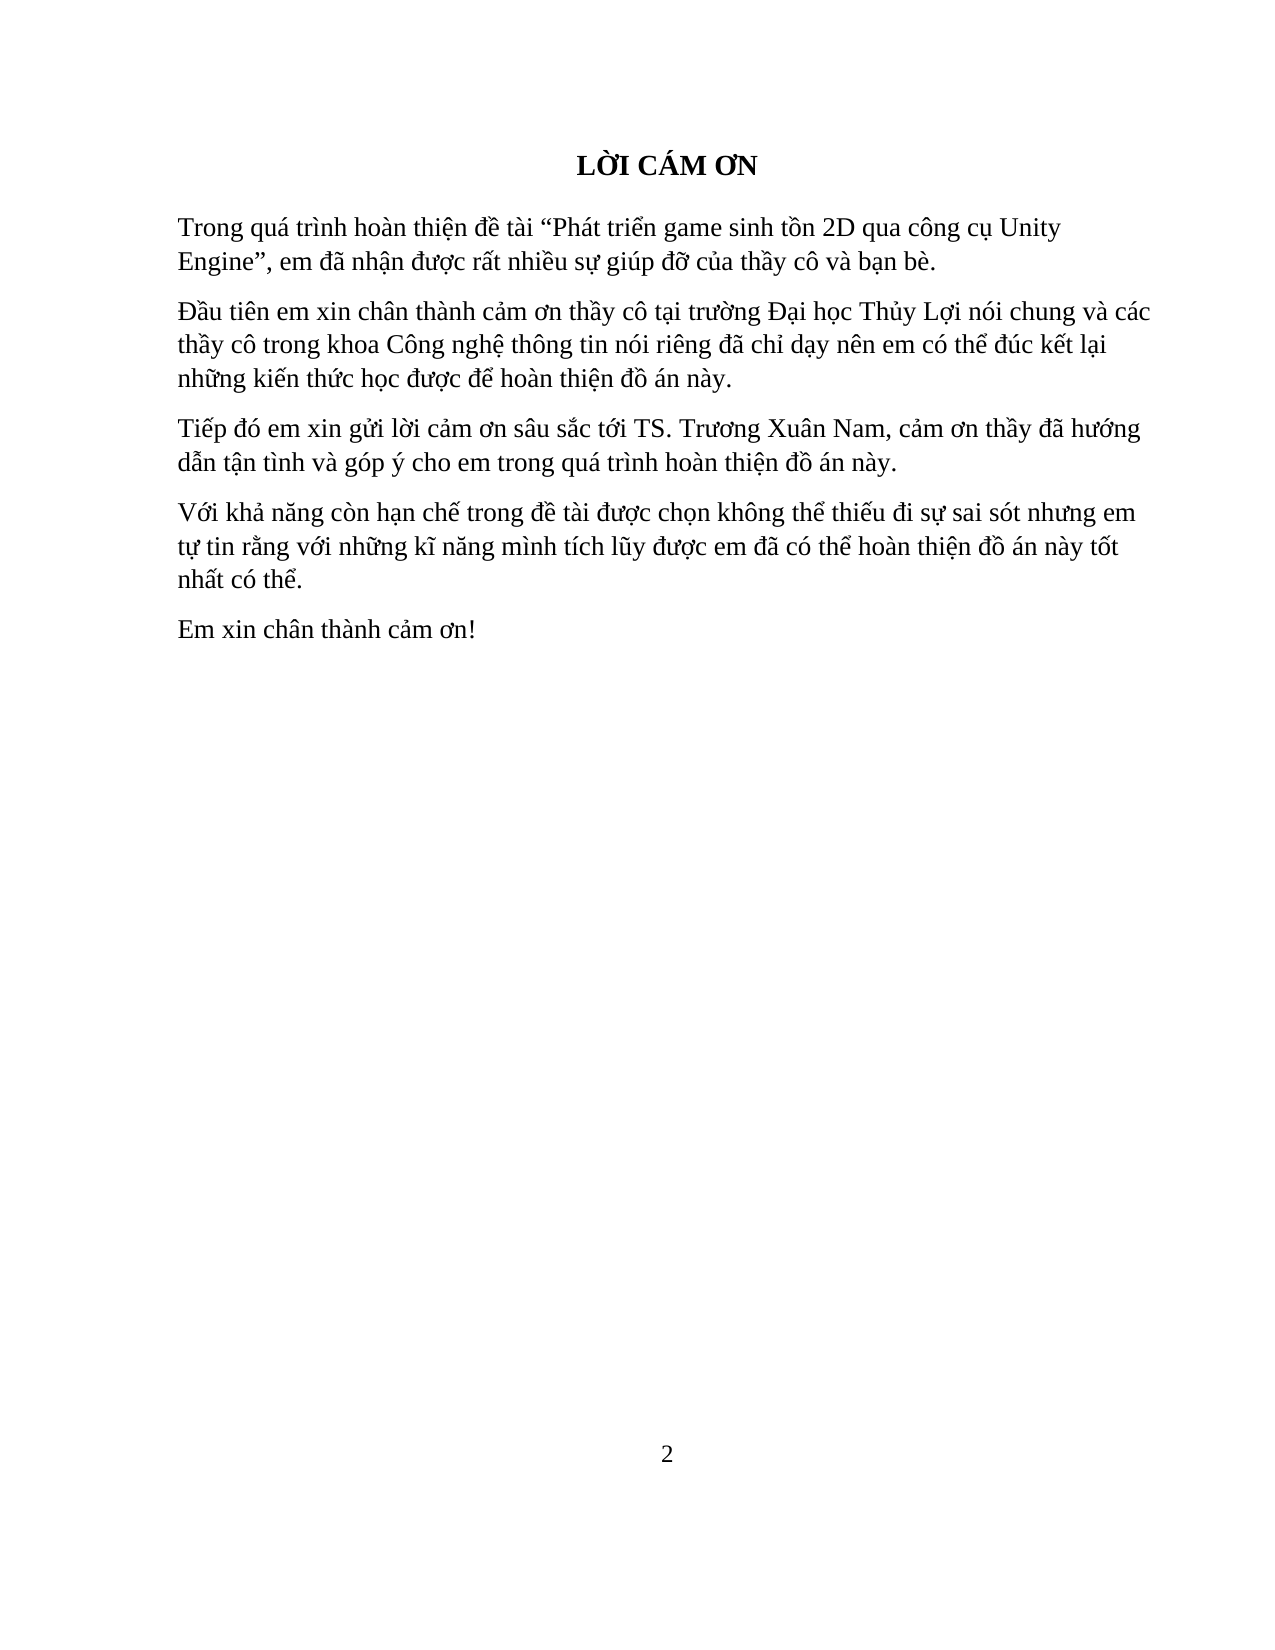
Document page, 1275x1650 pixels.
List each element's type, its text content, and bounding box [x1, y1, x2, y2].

text Tiếp đó em xin gửi lời cảm ơn sâu sắc tới TS. Trương Xuân Nam, cảm ơn thầy đã hướng dẫn tận tình và góp ý cho em trong quá trình hoàn thiện đồ án này. [177, 412, 1157, 477]
text Đầu tiên em xin chân thành cảm ơn thầy cô tại trường Đại học Thủy Lợi nói chung và các thầy cô trong khoa Công nghệ thông tin nói riêng đã chỉ dạy nên em có thể đúc kết lại những kiến thức học được để hoàn thiện đồ án này. [177, 295, 1157, 393]
text LỜI CÁM ƠN [177, 148, 1157, 181]
text Với khả năng còn hạn chế trong đề tài được chọn không thể thiếu đi sự sai sót nhưng em tự tin rằng với những kĩ năng mình tích lũy được em đã có thể hoàn thiện đồ án này tốt nhất có thể. [177, 496, 1157, 594]
text Trong quá trình hoàn thiện đề tài “Phát triển game sinh tồn 2D qua công cụ Unity Engine”, em đã nhận được rất nhiều sự giúp đỡ của thầy cô và bạn bè. [177, 211, 1157, 276]
text Em xin chân thành cảm ơn! [177, 613, 1157, 644]
